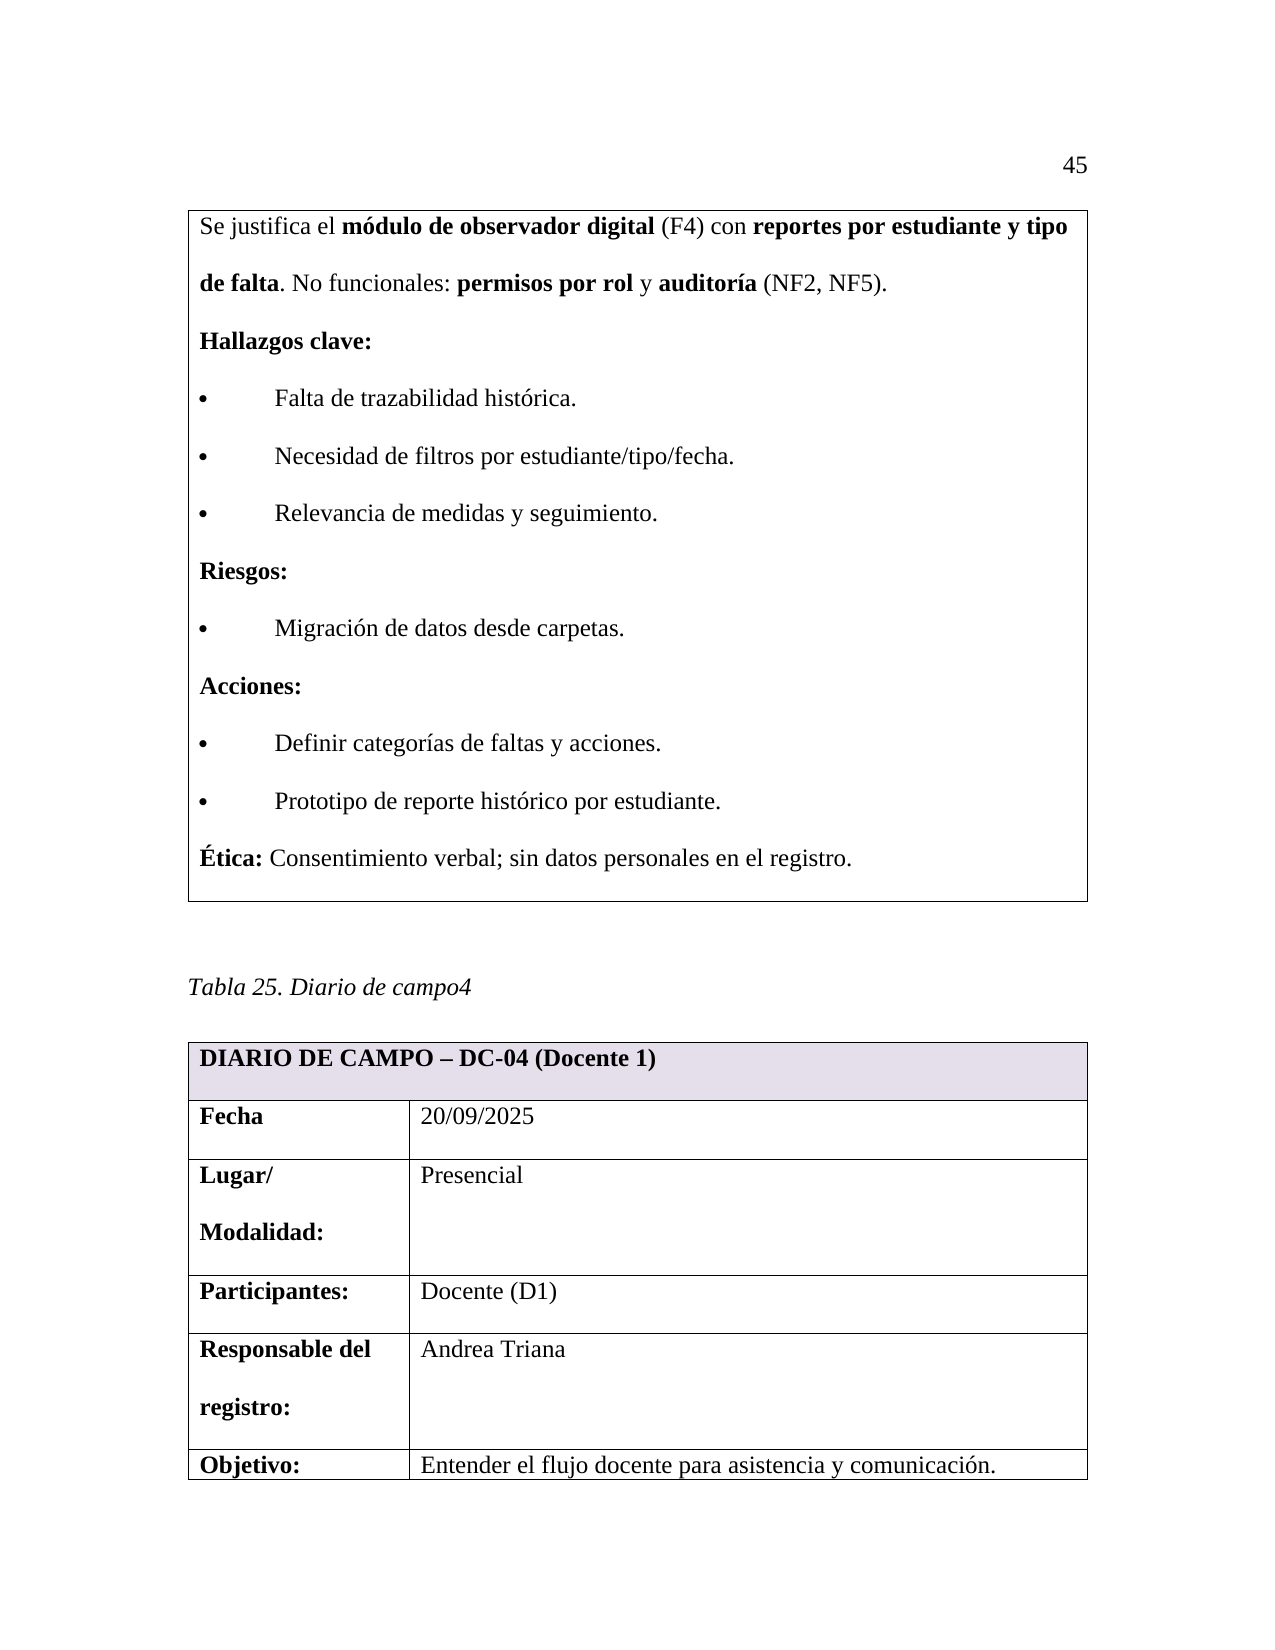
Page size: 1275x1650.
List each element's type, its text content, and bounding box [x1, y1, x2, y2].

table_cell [410, 1450, 1087, 1479]
table_cell Presencial [410, 1160, 1087, 1275]
table_cell 20/09/2025 [410, 1101, 1087, 1159]
table_cell Participantes: [189, 1276, 409, 1333]
table_cell Andrea Triana [410, 1334, 1087, 1449]
table_cell Fecha [189, 1101, 409, 1159]
table_cell Docente (D1) [410, 1276, 1087, 1333]
table_cell Objetivo: [189, 1450, 409, 1479]
table_cell Responsable del registro: [189, 1334, 409, 1449]
table_header DIARIO DE CAMPO – DC-04 (Docente 1) [189, 1043, 1087, 1100]
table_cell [189, 211, 1087, 901]
table_cell Lugar/Modalidad: [189, 1160, 409, 1275]
